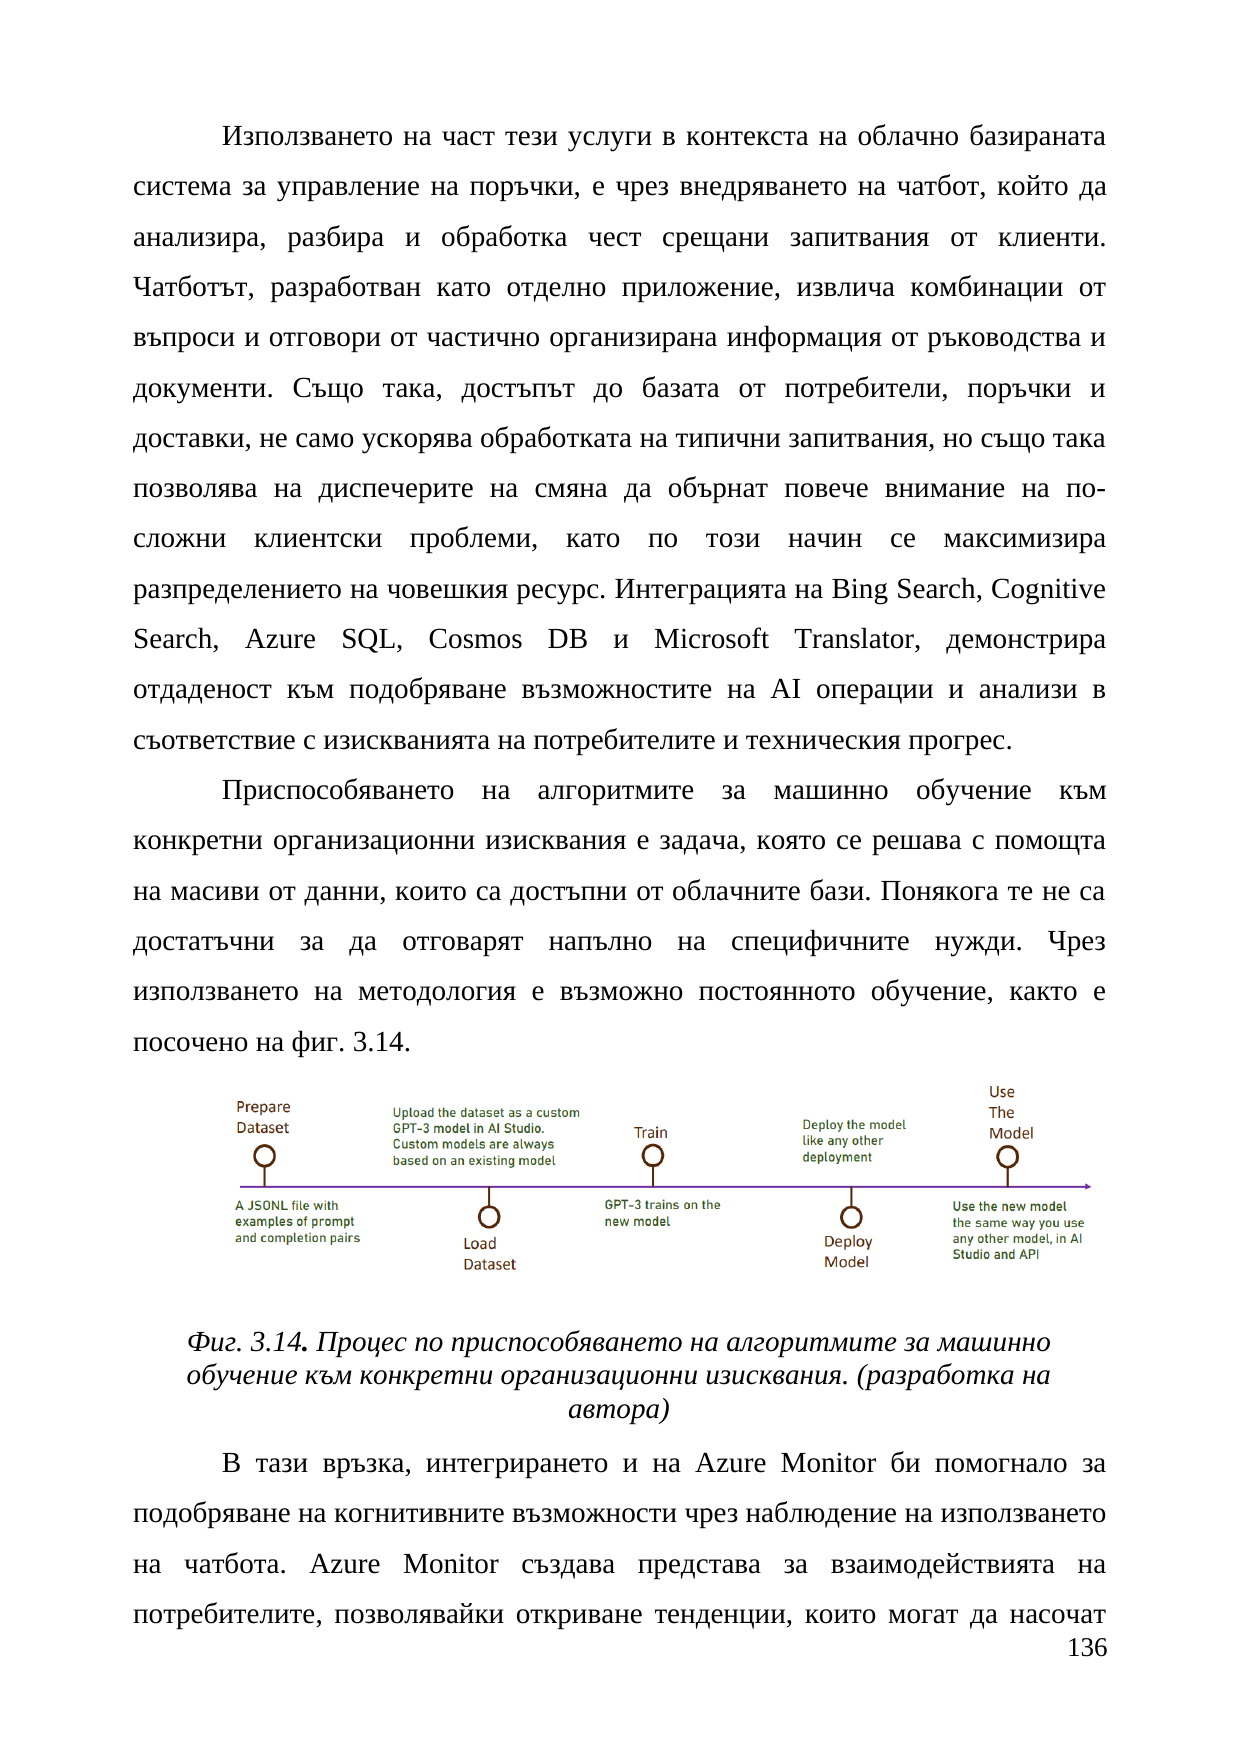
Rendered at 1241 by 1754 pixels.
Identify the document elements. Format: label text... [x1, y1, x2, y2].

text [133, 1445, 1107, 1629]
text Фиг. 3.14. Процес по приспособяването на алгоритмите за машинно обучение към конкретни организационни изисквания. (разработка на автора) [133, 1324, 1107, 1424]
text Приспособяването на алгоритмите за машинно обучение към конкретни организационни изисквания е задача, която се решава с помощта на масиви от данни, които са достъпни от облачните бази. Понякога те не са достатъчни за да отговарят напълно на специфичните нужди. Чрез използването на методология е възможно постоянното обучение, както е посочено на фиг. 3.14. [133, 772, 1107, 1057]
picture [221, 1074, 1105, 1307]
text Използването на част тези услуги в контекста на облачно базираната системa за управление на поръчки, e чрез внедряването на чатбот, който да анализира, разбира и обработка чест срещани запитвания от клиенти. Чатботът, разработван като отделно приложение, извлича комбинации от въпроси и отговори от частично организирана информация от ръководства и документи. Също така, достъпът до базата от потребители, поръчки и доставки, не само ускорява обработката на типични запитвания, но също така позволява на диспечерите на смяна да обърнат повече внимание на по-сложни клиентски проблеми, като по този начин се максимизира разпределението на човешкия ресурс. Интеграцията на Bing Search, Cognitive Search, Azure SQL, Cosmos DB и Microsoft Translator, демонстрира отдаденост към подобряване възможностите на AI операции и анализи в съответствие с изискванията на потребителите и техническия прогрес. [133, 118, 1107, 755]
